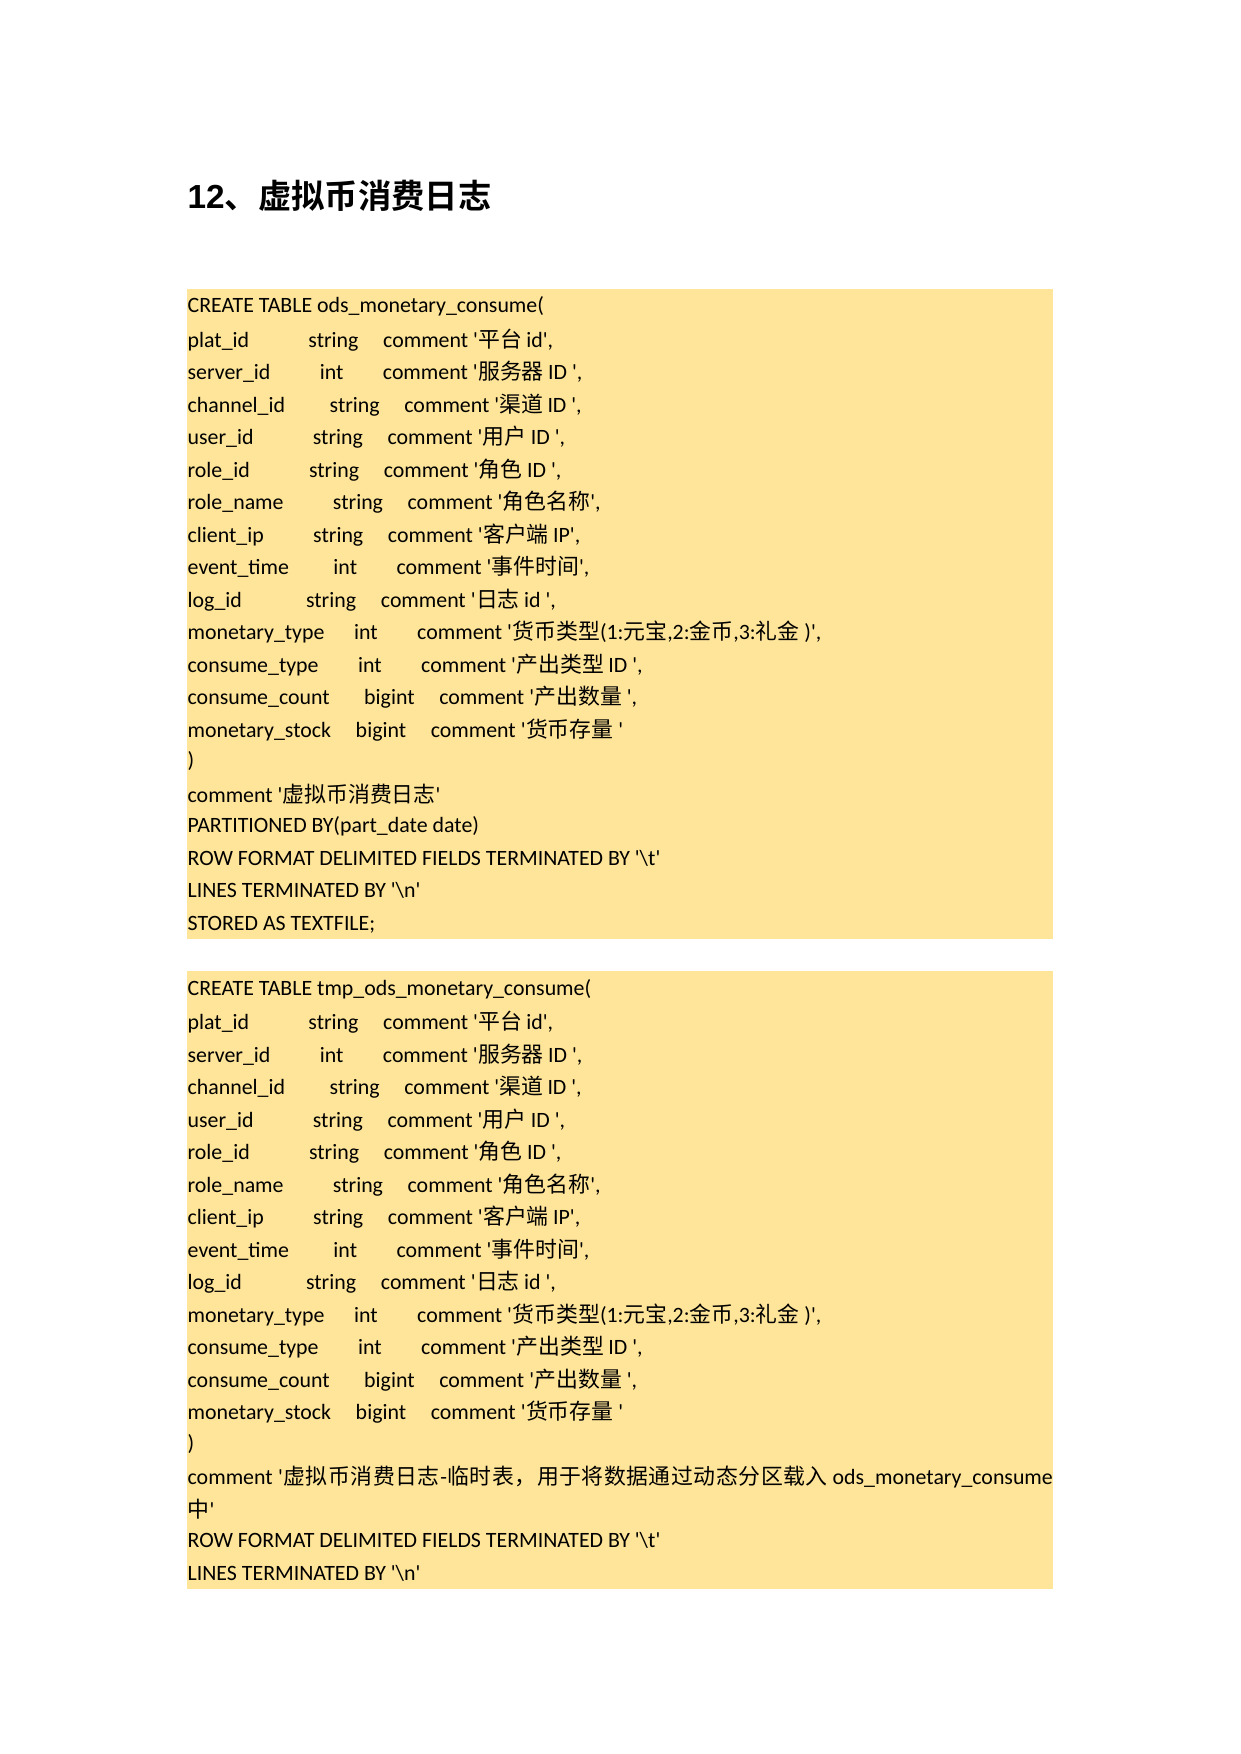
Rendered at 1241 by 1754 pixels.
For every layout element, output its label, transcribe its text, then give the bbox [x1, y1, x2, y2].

text ) [187, 1426, 1053, 1459]
text role_id string comment '角色ID ', [187, 1134, 1053, 1166]
text consume_type int comment '产出类型ID ', [187, 1329, 1053, 1361]
text user_id string comment '用户ID ', [187, 1101, 1053, 1134]
text event_time int comment '事件时间', [187, 549, 1053, 581]
text ) [187, 744, 1053, 776]
text client_ip string comment '客户端IP', [187, 516, 1053, 549]
text monetary_stock bigint comment '货币存量 ' [187, 1394, 1053, 1426]
text server_id int comment '服务器ID ', [187, 354, 1053, 386]
subtitle 12、虚拟币消费日志 [187, 162, 1053, 227]
text channel_id string comment '渠道ID ', [187, 386, 1053, 419]
text consume_type int comment '产出类型ID ', [187, 646, 1053, 679]
text PARTITIONED BY(part_date date) [187, 809, 1053, 841]
text ROW FORMAT DELIMITED FIELDS TERMINATED BY '\t' [187, 1524, 1053, 1556]
text user_id string comment '用户ID ', [187, 419, 1053, 451]
text role_name string comment '角色名称', [187, 1166, 1053, 1199]
text monetary_type int comment '货币类型(1:元宝,2:金币,3:礼金 )', [187, 1296, 1053, 1329]
text STORED AS TEXTFILE; [187, 906, 1053, 939]
text event_time int comment '事件时间', [187, 1231, 1053, 1264]
text role_name string comment '角色名称', [187, 484, 1053, 516]
text plat_id string comment '平台id', [187, 321, 1053, 354]
text LINES TERMINATED BY '\n' [187, 874, 1053, 906]
text channel_id string comment '渠道ID ', [187, 1069, 1053, 1101]
text log_id string comment '日志id ', [187, 1264, 1053, 1296]
text comment '虚拟币消费日志-临时表，用于将数据通过动态分区载入ods_monetary_consume中' [187, 1459, 1053, 1524]
text LINES TERMINATED BY '\n' [187, 1556, 1053, 1589]
text consume_count bigint comment '产出数量 ', [187, 1361, 1053, 1394]
text consume_count bigint comment '产出数量 ', [187, 679, 1053, 711]
text client_ip string comment '客户端IP', [187, 1199, 1053, 1231]
text comment '虚拟币消费日志' [187, 776, 1053, 809]
text plat_id string comment '平台id', [187, 1004, 1053, 1036]
text CREATE TABLE tmp_ods_monetary_consume( [187, 971, 1053, 1004]
text CREATE TABLE ods_monetary_consume( [187, 289, 1053, 321]
text role_id string comment '角色ID ', [187, 451, 1053, 484]
text monetary_stock bigint comment '货币存量 ' [187, 711, 1053, 744]
text monetary_type int comment '货币类型(1:元宝,2:金币,3:礼金 )', [187, 614, 1053, 646]
text ROW FORMAT DELIMITED FIELDS TERMINATED BY '\t' [187, 841, 1053, 874]
text log_id string comment '日志id ', [187, 581, 1053, 614]
text server_id int comment '服务器ID ', [187, 1036, 1053, 1069]
